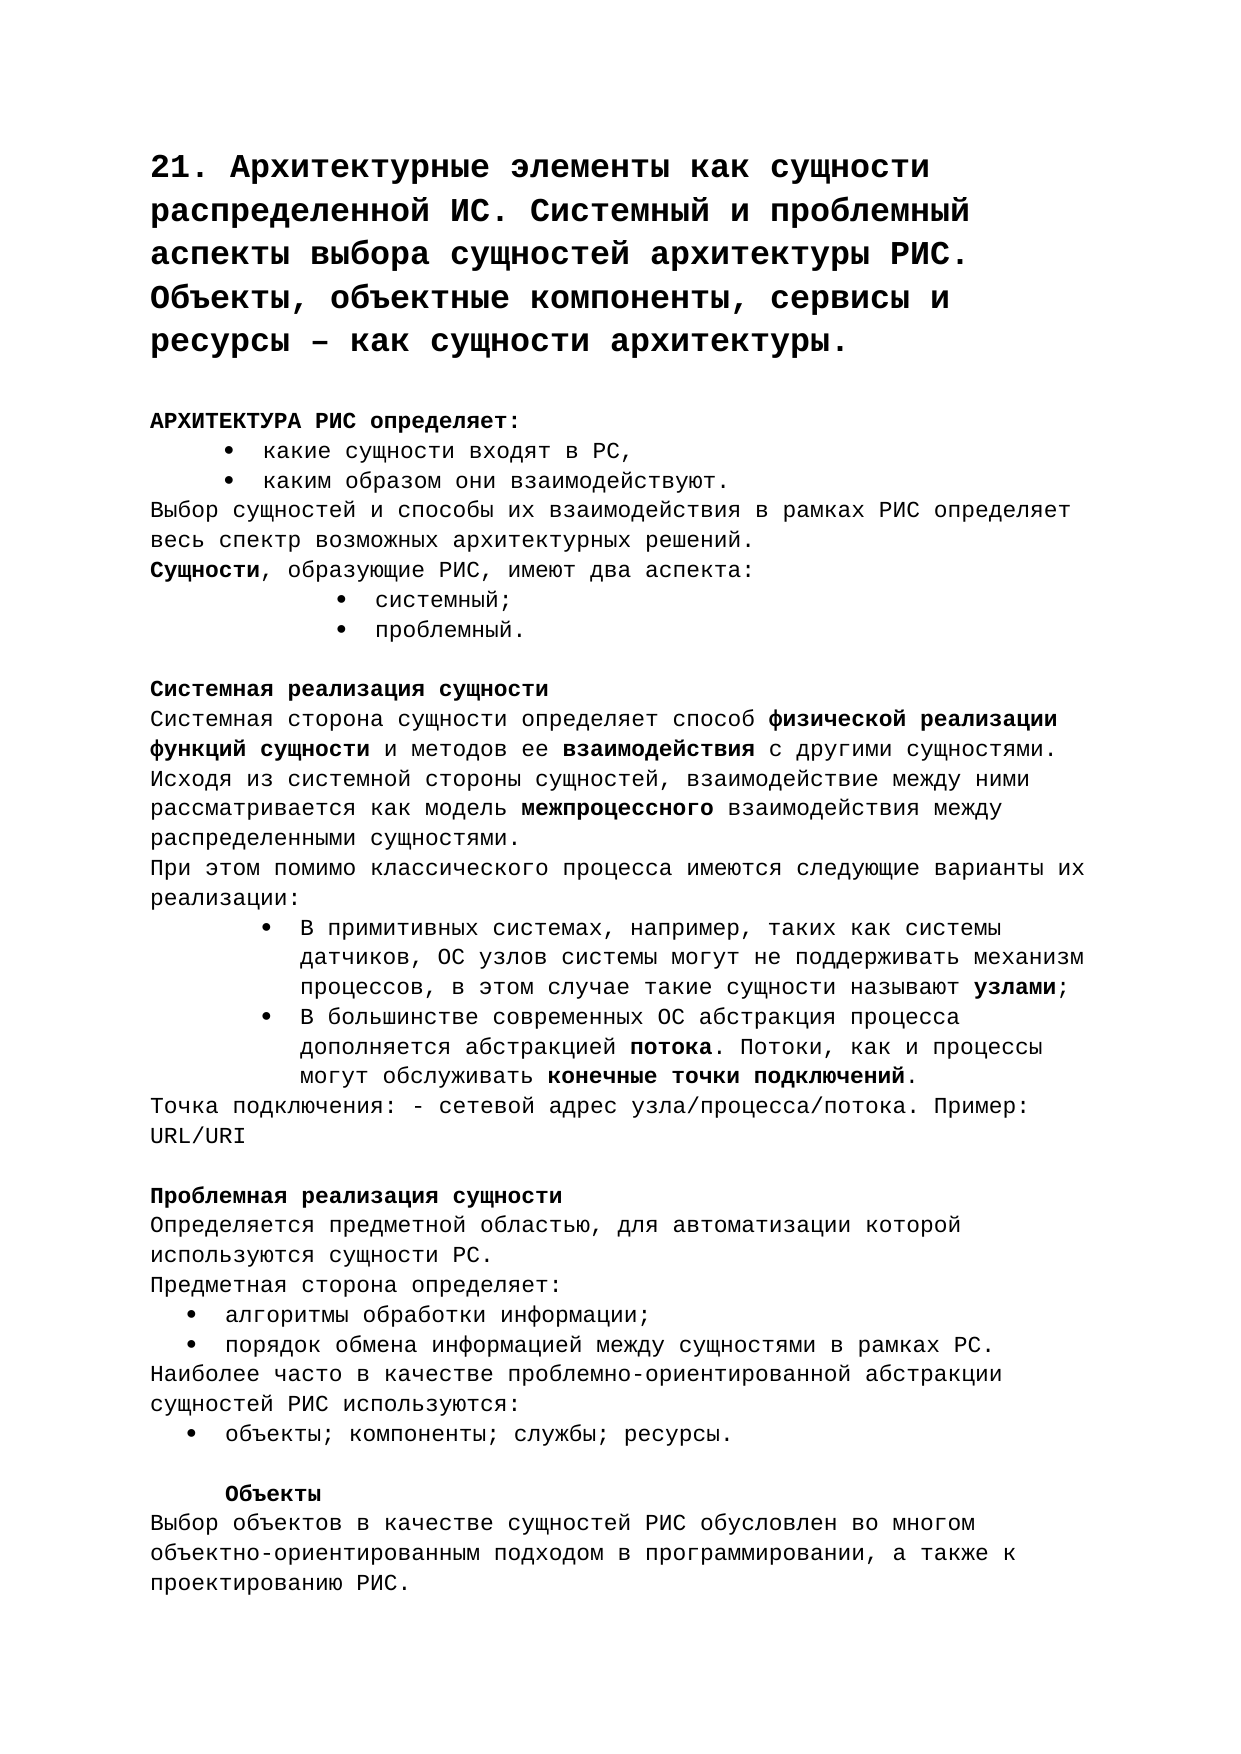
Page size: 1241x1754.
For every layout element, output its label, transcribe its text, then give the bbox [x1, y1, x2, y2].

text Точка подключения: - сетевой адрес узла/процесса/потока. Пример: URL/URI [150, 1095, 1090, 1150]
subtitle 21. Архитектурные элементы как сущности распределенной ИС. Системный и проблемный аспекты выбора сущностей архитектуры РИС. Объекты, объектные компоненты, сервисы и ресурсы – как сущности архитектуры. [150, 150, 1090, 362]
text Наиболее часто в качестве проблемно-ориентированной абстракции сущностей РИС используются: [150, 1363, 1090, 1418]
text Сущности, образующие РИС, имеют два аспекта: [150, 558, 1090, 584]
text Исходя из системной стороны сущностей, взаимодействие между ними рассматривается как модель межпроцессного взаимодействия между распределенными сущностями. [150, 767, 1090, 852]
list В примитивных системах, например, таких как системы датчиков, ОС узлов системы могут не поддерживать механизм процессов, в этом случае такие сущности называют узлами; [262, 916, 1090, 1001]
list объекты; компоненты; службы; ресурсы. [187, 1422, 1090, 1448]
text Определяется предметной областью, для автоматизации которой используются сущности РС. [150, 1214, 1090, 1269]
list какие сущности входят в РС, [225, 439, 1090, 465]
text Системная реализация сущности [150, 678, 1090, 703]
text Предметная сторона определяет: [150, 1273, 1090, 1299]
list каким образом они взаимодействуют. [225, 469, 1090, 495]
text Выбор объектов в качестве сущностей РИС обусловлен во многом объектно-ориентированным подходом в программировании, а также к проектированию РИС. [150, 1512, 1090, 1597]
text Системная сторона сущности определяет способ физической реализации функций сущности и методов ее взаимодействия с другими сущностями. [150, 707, 1090, 763]
text Объекты [225, 1482, 1090, 1508]
list системный; [337, 588, 1090, 614]
list алгоритмы обработки информации; [187, 1303, 1090, 1329]
list В большинстве современных ОС абстракция процесса дополняется абстракцией потока. Потоки, как и процессы могут обслуживать конечные точки подключений. [262, 1005, 1090, 1091]
text Проблемная реализация сущности [150, 1184, 1090, 1210]
text При этом помимо классического процесса имеются следующие варианты их реализации: [150, 856, 1090, 912]
list проблемный. [337, 618, 1090, 644]
text АРХИТЕКТУРА РИС определяет: [150, 409, 1090, 435]
text Выбор сущностей и способы их взаимодействия в рамках РИС определяет весь спектр возможных архитектурных решений. [150, 499, 1090, 554]
list порядок обмена информацией между сущностями в рамках РС. [187, 1333, 1090, 1359]
